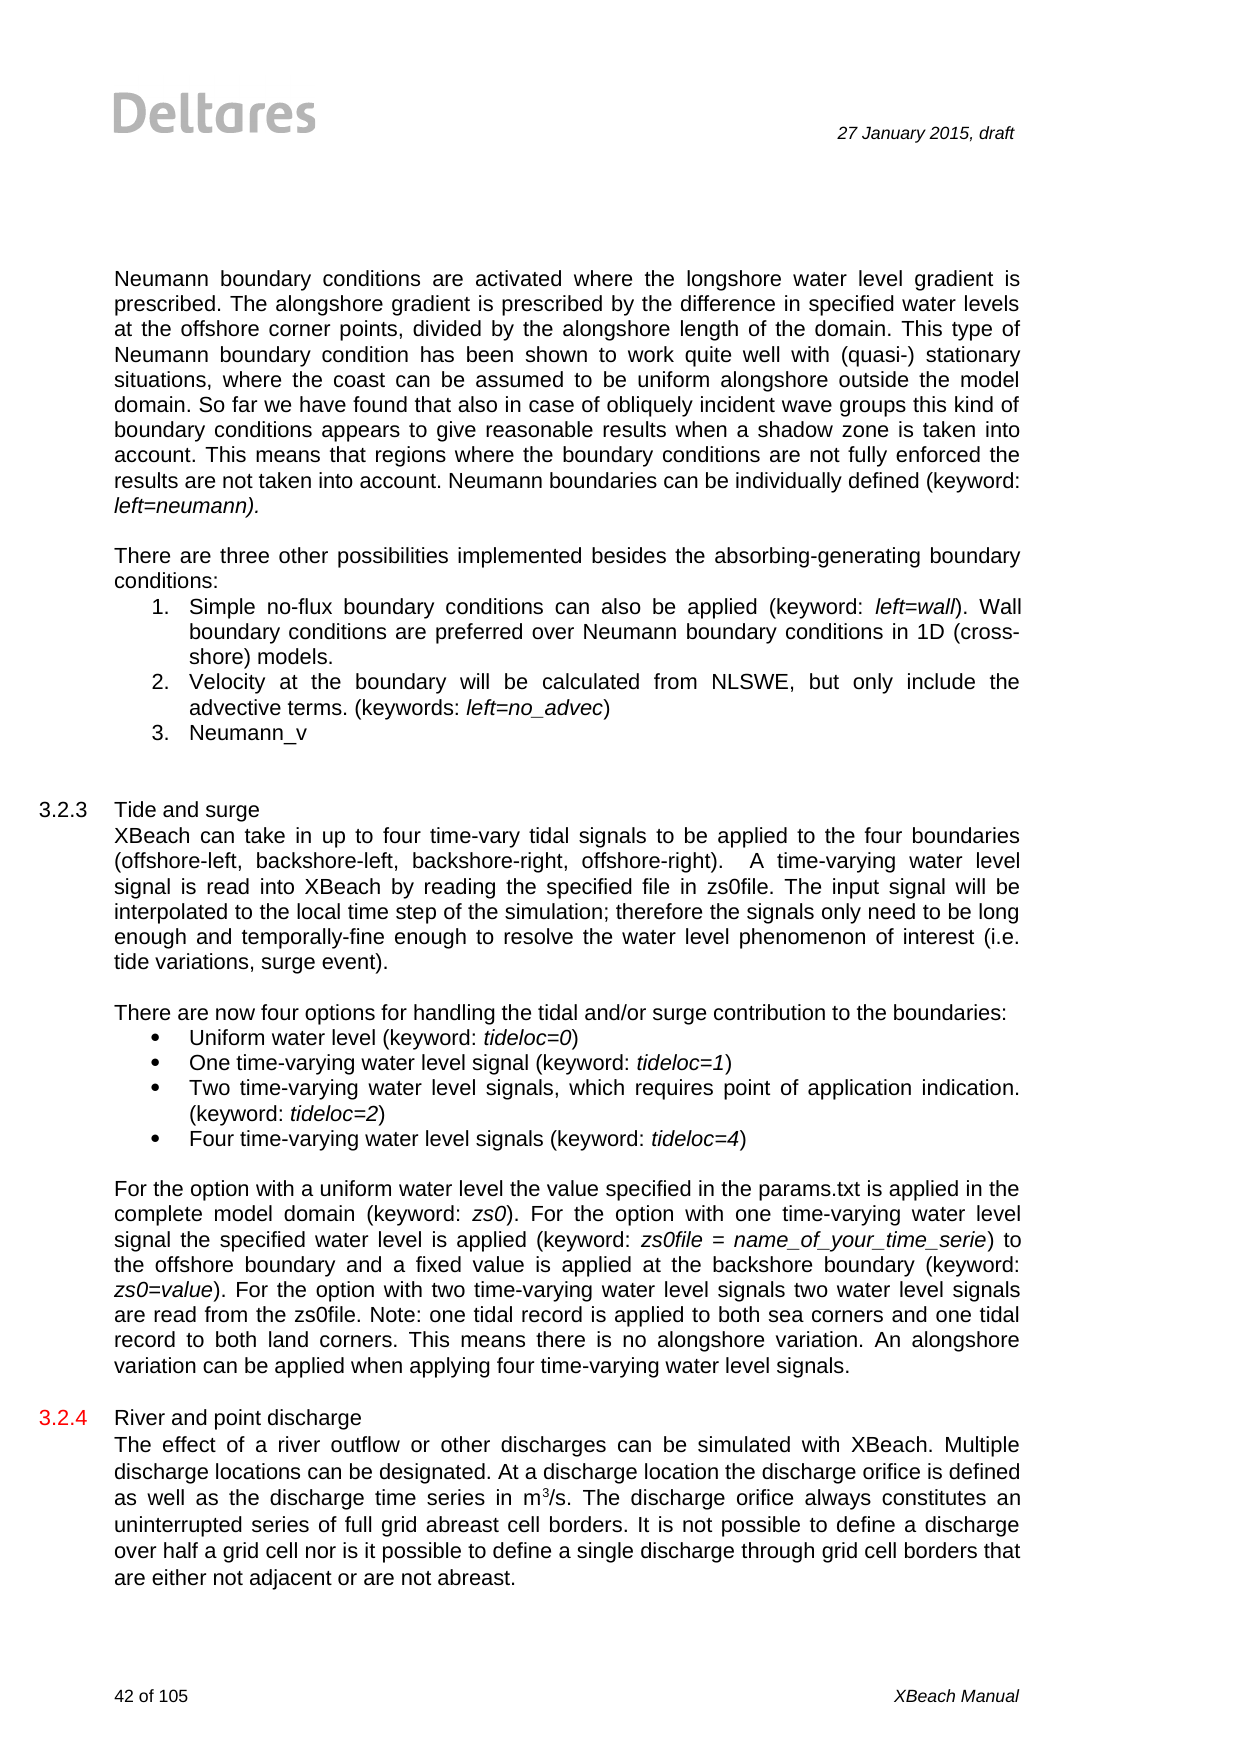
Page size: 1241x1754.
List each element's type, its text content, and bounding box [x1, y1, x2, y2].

list Velocity at the boundary will be calculated from NLSWE, but only include the advective terms. (keywords: left=no_advec) [151, 669, 1022, 719]
subtitle Tide and surge [87, 797, 1022, 823]
text There are now four options for handling the tidal and/or surge contribution to the boundaries: [114, 999, 1022, 1025]
picture [113, 75, 315, 133]
list Simple no-flux boundary conditions can also be applied (keyword: left=wall). Wall boundary conditions are preferred over Neumann boundary conditions in 1D (cross-shore) models. [151, 593, 1022, 669]
list Neumann_v [151, 719, 1022, 745]
text The effect of a river outflow or other discharges can be simulated with XBeach. Multiple discharge locations can be designated. At a discharge location the discharge orifice is defined as well as the discharge time series in m3/s. The discharge orifice always constitutes an uninterrupted series of full grid abreast cell borders. It is not possible to define a discharge over half a grid cell nor is it possible to define a single discharge through grid cell borders that are either not adjacent or are not abreast. [114, 1431, 1022, 1590]
subtitle River and point discharge [87, 1404, 1022, 1431]
list Uniform water level (keyword: tideloc=0) [151, 1025, 1022, 1050]
text There are three other possibilities implemented besides the absorbing-generating boundary conditions: [114, 543, 1022, 593]
text XBeach can take in up to four time-vary tidal signals to be applied to the four boundaries (offshore-left, backshore-left, backshore-right, offshore-right). A time-varying water level signal is read into XBeach by reading the specified file in zs0file. The input signal will be interpolated to the local time step of the simulation; therefore the signals only need to be long enough and temporally-fine enough to resolve the water level phenomenon of interest (i.e. tide variations, surge event). [114, 823, 1022, 974]
list Two time-varying water level signals, which requires point of application indication. (keyword: tideloc=2) [151, 1075, 1022, 1126]
text Neumann boundary conditions are activated where the longshore water level gradient is prescribed. The alongshore gradient is prescribed by the difference in specified water levels at the offshore corner points, divided by the alongshore length of the domain. This type of Neumann boundary condition has been shown to work quite well with (quasi-) stationary situations, where the coast can be assumed to be uniform alongshore outside the model domain. So far we have found that also in case of obliquely incident wave groups this kind of boundary conditions appears to give reasonable results when a shadow zone is taken into account. This means that regions where the boundary conditions are not fully enforced the results are not taken into account. Neumann boundaries can be individually defined (keyword: left=neumann). [114, 266, 1022, 518]
list One time-varying water level signal (keyword: tideloc=1) [151, 1050, 1022, 1075]
text For the option with a uniform water level the value specified in the params.txt is applied in the complete model domain (keyword: zs0). For the option with one time-varying water level signal the specified water level is applied (keyword: zs0file = name_of_your_time_serie) to the offshore boundary and a fixed value is applied at the backshore boundary (keyword: zs0=value). For the option with two time-varying water level signals two water level signals are read from the zs0file. Note: one tidal record is applied to both sea corners and one tidal record to both land corners. This means there is no alongshore variation. An alongshore variation can be applied when applying four time-varying water level signals. [114, 1176, 1022, 1378]
list Four time-varying water level signals (keyword: tideloc=4) [151, 1126, 1022, 1151]
